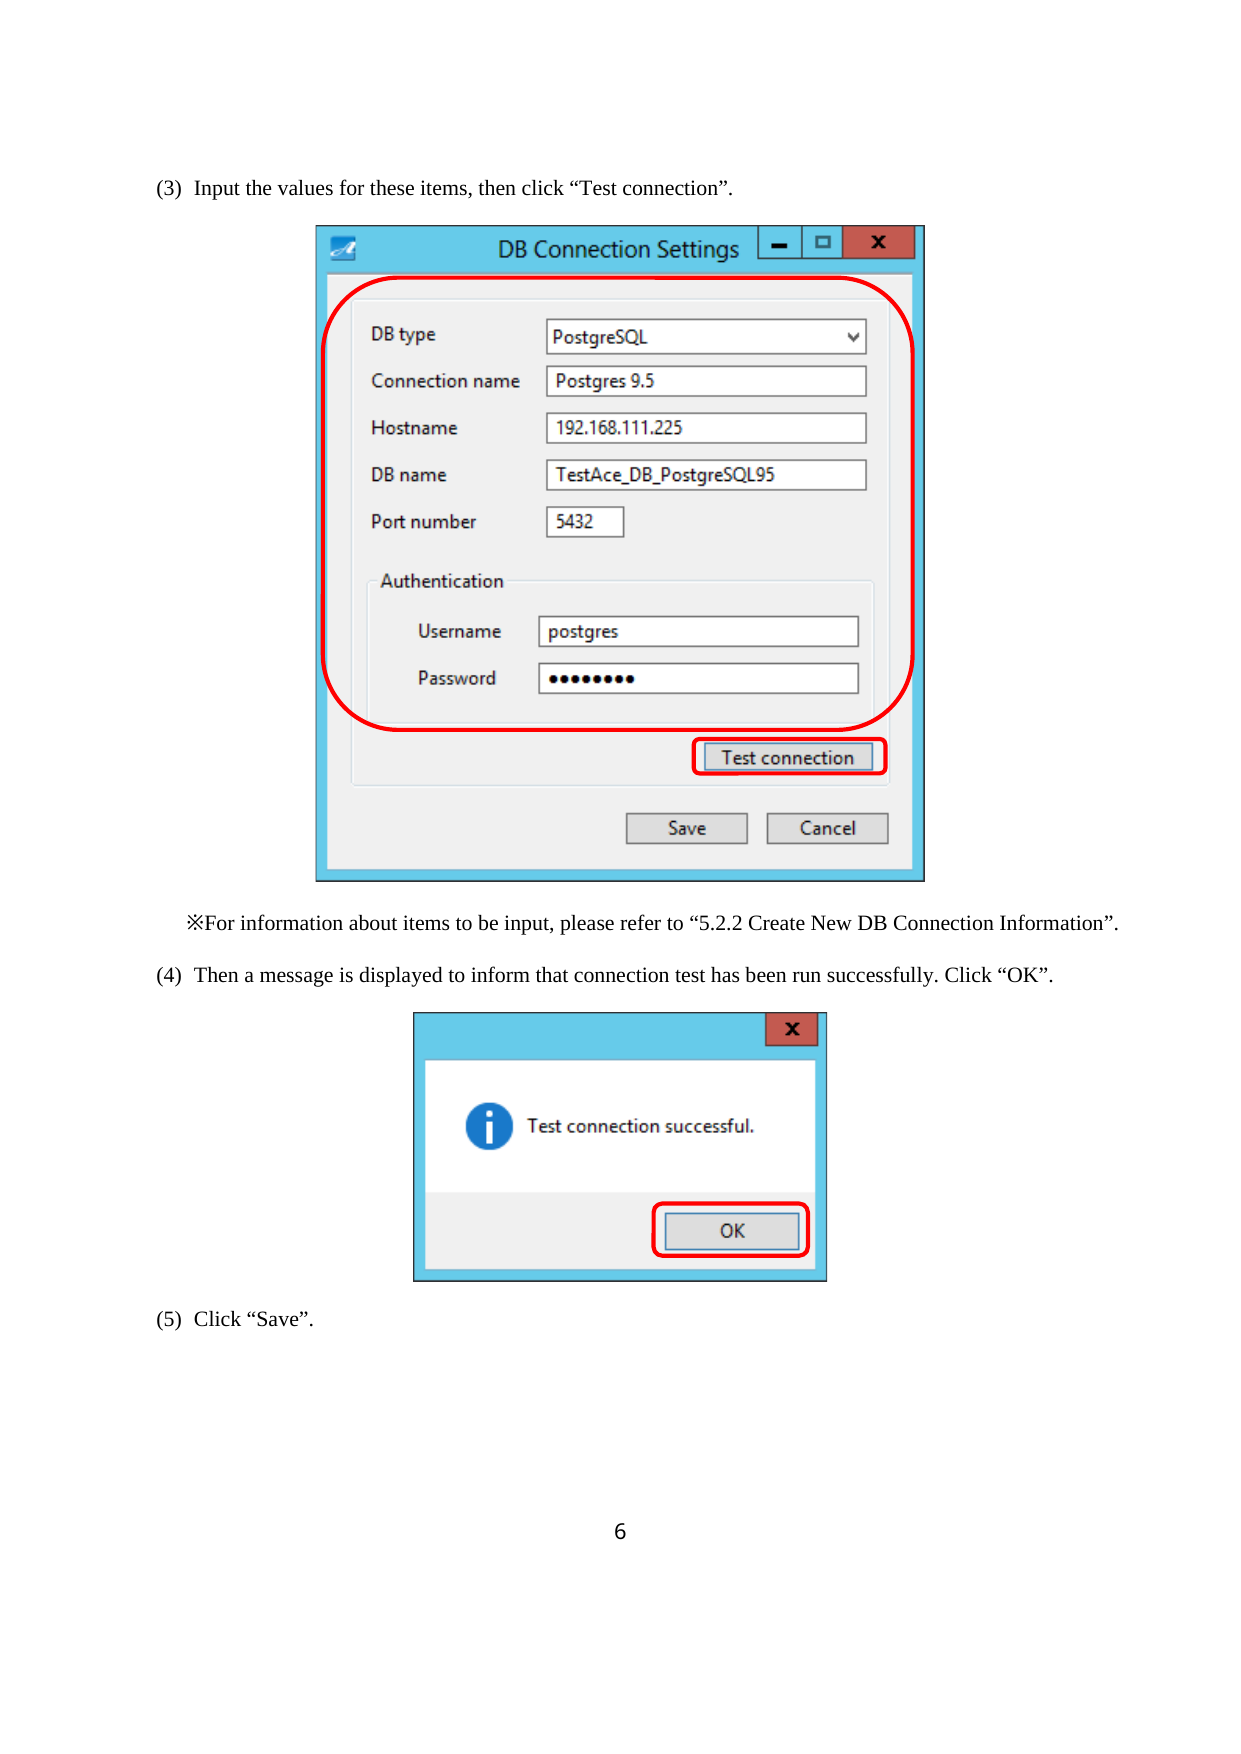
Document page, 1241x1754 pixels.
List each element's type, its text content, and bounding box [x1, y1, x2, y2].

picture [315, 225, 925, 882]
text ※For information about items to be input, please refer to “5.2.2 Create New DB Connection Information”. [186, 907, 1128, 937]
list Then a message is displayed to inform that connection test has been run successfully. Click “OK”. [156, 962, 1128, 987]
list Click “Save”. [156, 1306, 1128, 1332]
list Input the values for these items, then click “Test connection”. [156, 175, 1128, 200]
picture [413, 1012, 828, 1282]
